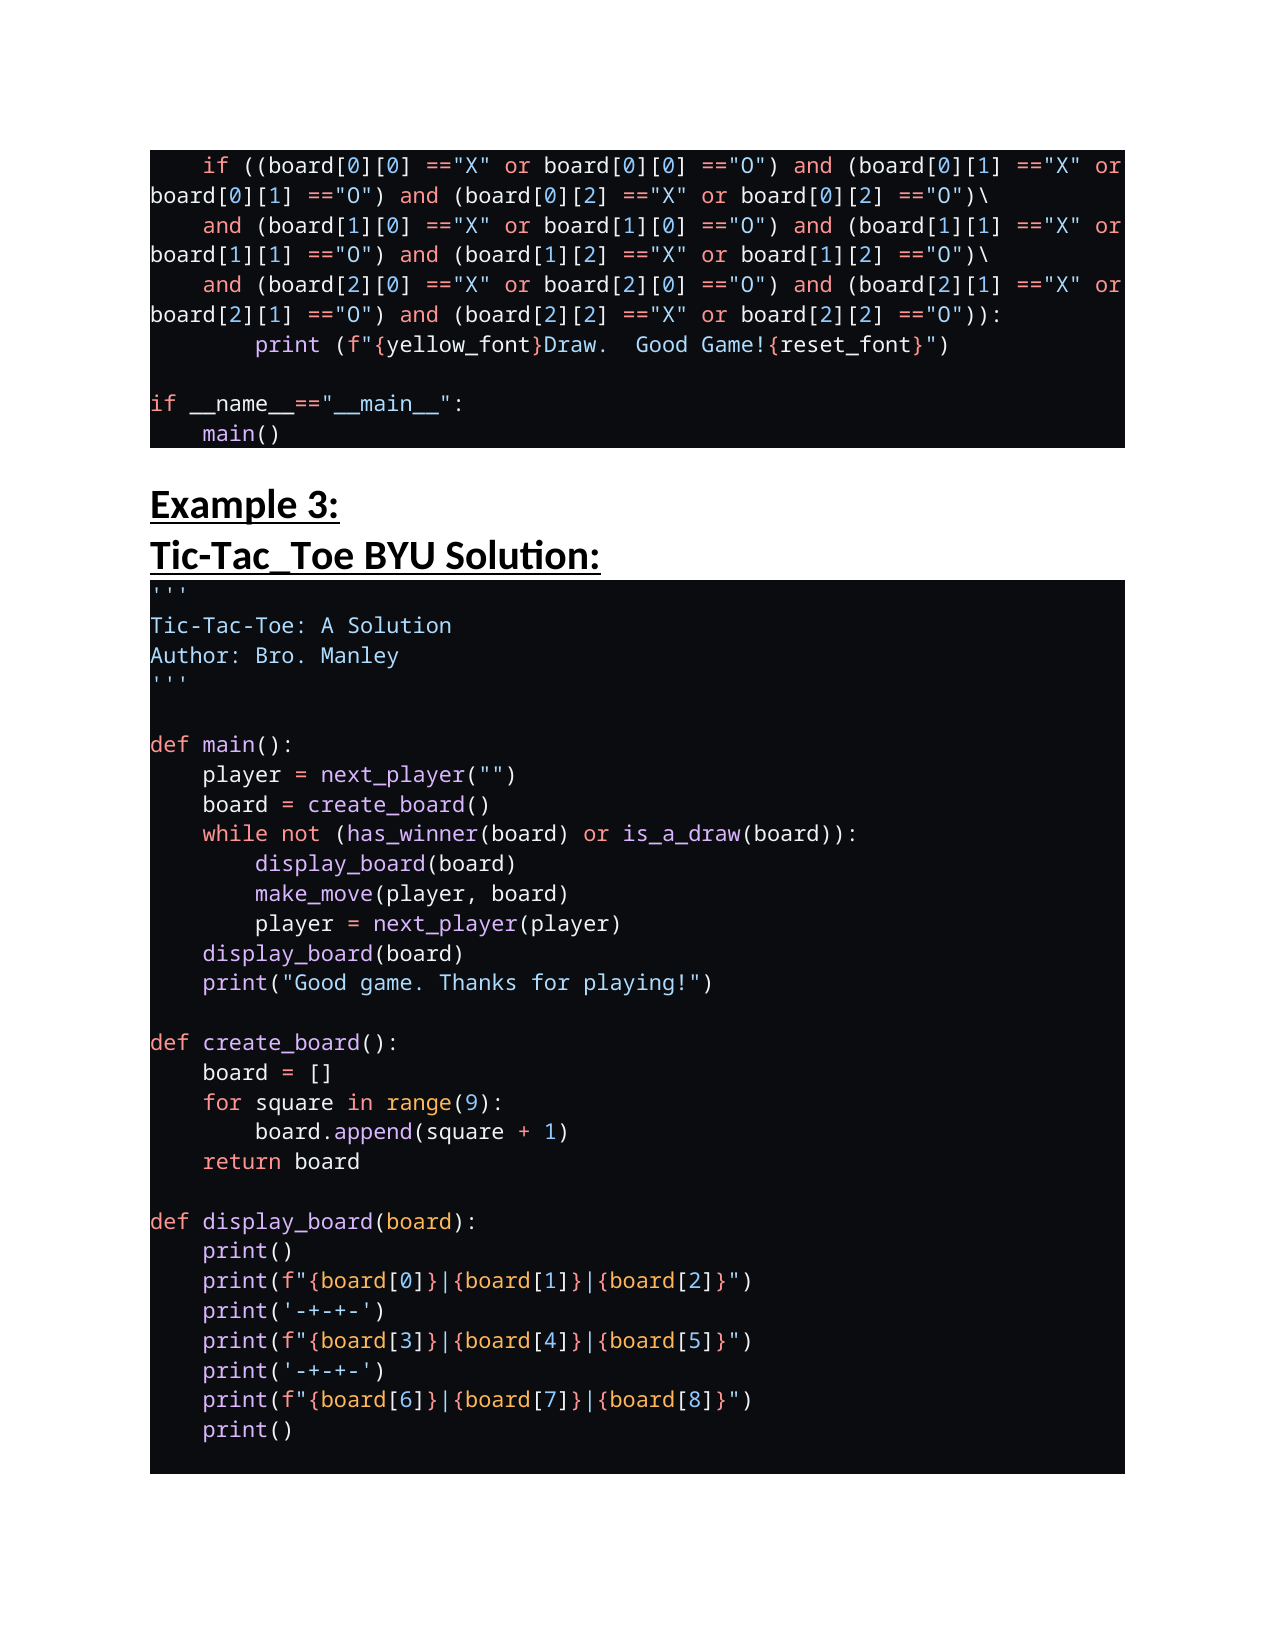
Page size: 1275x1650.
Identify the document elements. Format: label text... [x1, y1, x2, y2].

text and (board[1][0] =="X" or board[1][0] =="O") and (board[1][1] =="X" or board[1][1] =="O") and (board[1][2] =="X" or board[1][2] =="O")\ [150, 209, 1125, 269]
text print() [150, 1236, 1125, 1265]
text Example 3: [150, 478, 1125, 529]
text ''' [150, 580, 1125, 610]
text print(f"{board[6]}|{board[7]}|{board[8]}") [150, 1384, 1125, 1414]
text display_board(board) [150, 848, 1125, 878]
text def main(): [150, 729, 1125, 759]
text print('-+-+-') [150, 1355, 1125, 1384]
text print('-+-+-') [150, 1295, 1125, 1325]
text Tic-Tac-Toe: A Solution [150, 610, 1125, 640]
text print("Good game. Thanks for playing!") [150, 967, 1125, 997]
text player = next_player(player) [150, 908, 1125, 938]
text def display_board(board): [150, 1206, 1125, 1236]
text print() [150, 1414, 1125, 1444]
text display_board(board) [150, 938, 1125, 967]
text for square in range(9): [150, 1087, 1125, 1116]
text while not (has_winner(board) or is_a_draw(board)): [150, 818, 1125, 848]
text print(f"{board[0]}|{board[1]}|{board[2]}") [150, 1265, 1125, 1295]
text board = create_board() [150, 789, 1125, 818]
text ''' [150, 669, 1125, 699]
text main() [150, 418, 1125, 448]
text board.append(square + 1) [150, 1116, 1125, 1146]
text Author: Bro. Manley [150, 640, 1125, 669]
text board = [] [150, 1057, 1125, 1087]
text make_move(player, board) [150, 878, 1125, 908]
text Tic-Tac_Toe BYU Solution: [150, 529, 1125, 580]
text if __name__=="__main__": [150, 388, 1125, 418]
text player = next_player("") [150, 759, 1125, 789]
text def create_board(): [150, 1027, 1125, 1057]
text if ((board[0][0] =="X" or board[0][0] =="O") and (board[0][1] =="X" or board[0][1] =="O") and (board[0][2] =="X" or board[0][2] =="O")\ [150, 150, 1125, 209]
text print(f"{board[3]}|{board[4]}|{board[5]}") [150, 1325, 1125, 1355]
text print (f"{yellow_font}Draw. Good Game!{reset_font}") [150, 329, 1125, 358]
text return board [150, 1146, 1125, 1176]
text and (board[2][0] =="X" or board[2][0] =="O") and (board[2][1] =="X" or board[2][1] =="O") and (board[2][2] =="X" or board[2][2] =="O")): [150, 269, 1125, 329]
